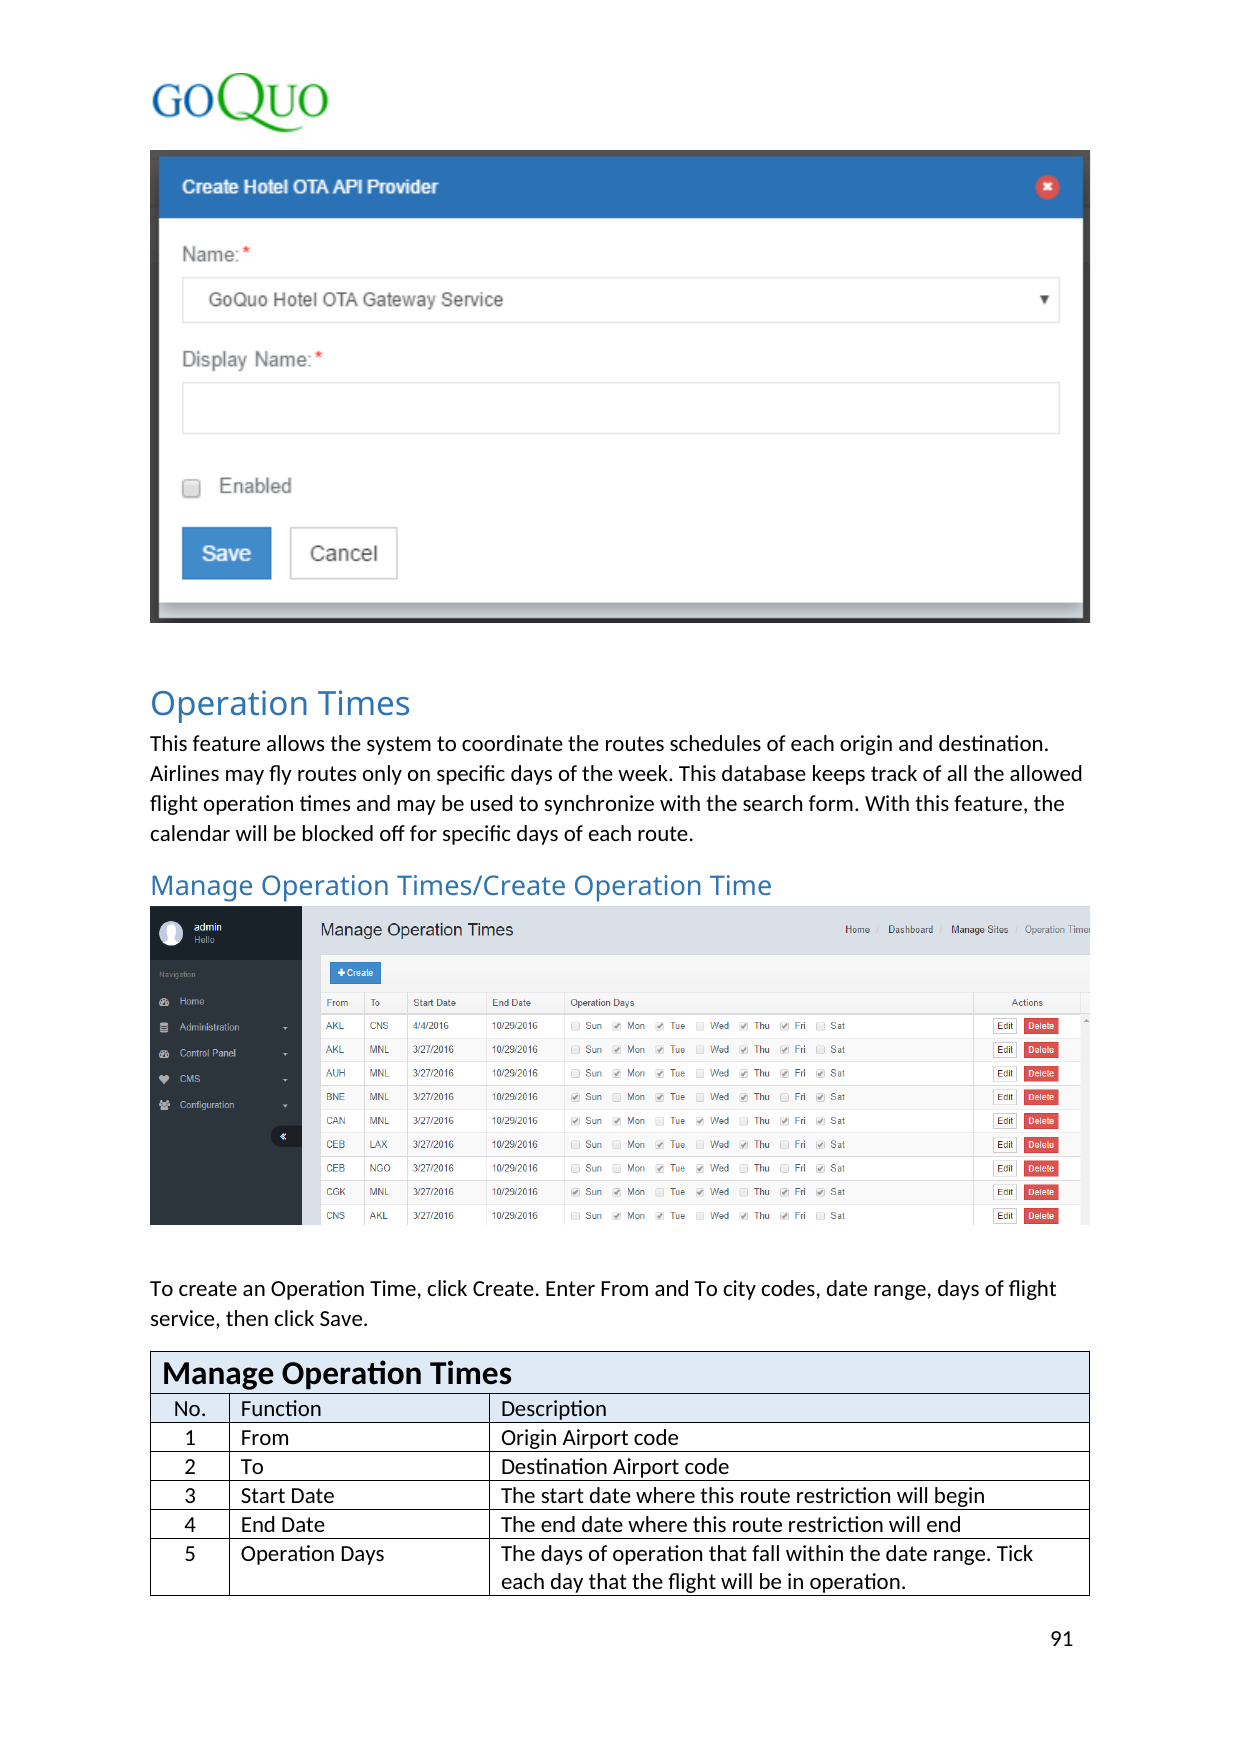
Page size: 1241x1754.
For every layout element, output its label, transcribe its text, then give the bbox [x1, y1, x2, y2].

table_cell 4 [151, 1510, 229, 1538]
table_cell 3 [151, 1481, 229, 1509]
table_cell The start date where this route restriction will begin [490, 1481, 1089, 1509]
picture [150, 150, 1091, 623]
table_cell To [230, 1452, 489, 1480]
table_cell Destination Airport code [490, 1452, 1089, 1480]
table_cell Operation Days [230, 1539, 489, 1595]
text This feature allows the system to coordinate the routes schedules of each origin and destination. Airlines may fly routes only on specific days of the week. This database keeps track of all the allowed flight operation times and may be used to synchronize with the search form. With this feature, the calendar will be blocked off for specific days of each route. [150, 729, 1090, 847]
table_cell Origin Airport code [490, 1423, 1089, 1451]
picture [150, 906, 1091, 1225]
table_cell No. [151, 1394, 229, 1422]
table_cell From [230, 1423, 489, 1451]
table_header Manage Operation Times [151, 1352, 1089, 1393]
table_cell Function [230, 1394, 489, 1422]
table_cell Start Date [230, 1481, 489, 1509]
table_cell 1 [151, 1423, 229, 1451]
table_cell The end date where this route restriction will end [490, 1510, 1089, 1538]
text To create an Operation Time, click Create. Enter From and To city codes, date range, days of flight service, then click Save. [150, 1243, 1090, 1332]
table_cell Description [490, 1394, 1089, 1422]
picture [150, 73, 330, 134]
table_cell 5 [151, 1539, 229, 1595]
table_cell End Date [230, 1510, 489, 1538]
subtitle Manage Operation Times/Create Operation Time [150, 866, 1090, 903]
subtitle Operation Times [150, 680, 1090, 725]
table_cell The days of operation that fall within the date range. Tick each day that the flight will be in operation. [490, 1539, 1089, 1595]
table_cell 2 [151, 1452, 229, 1480]
